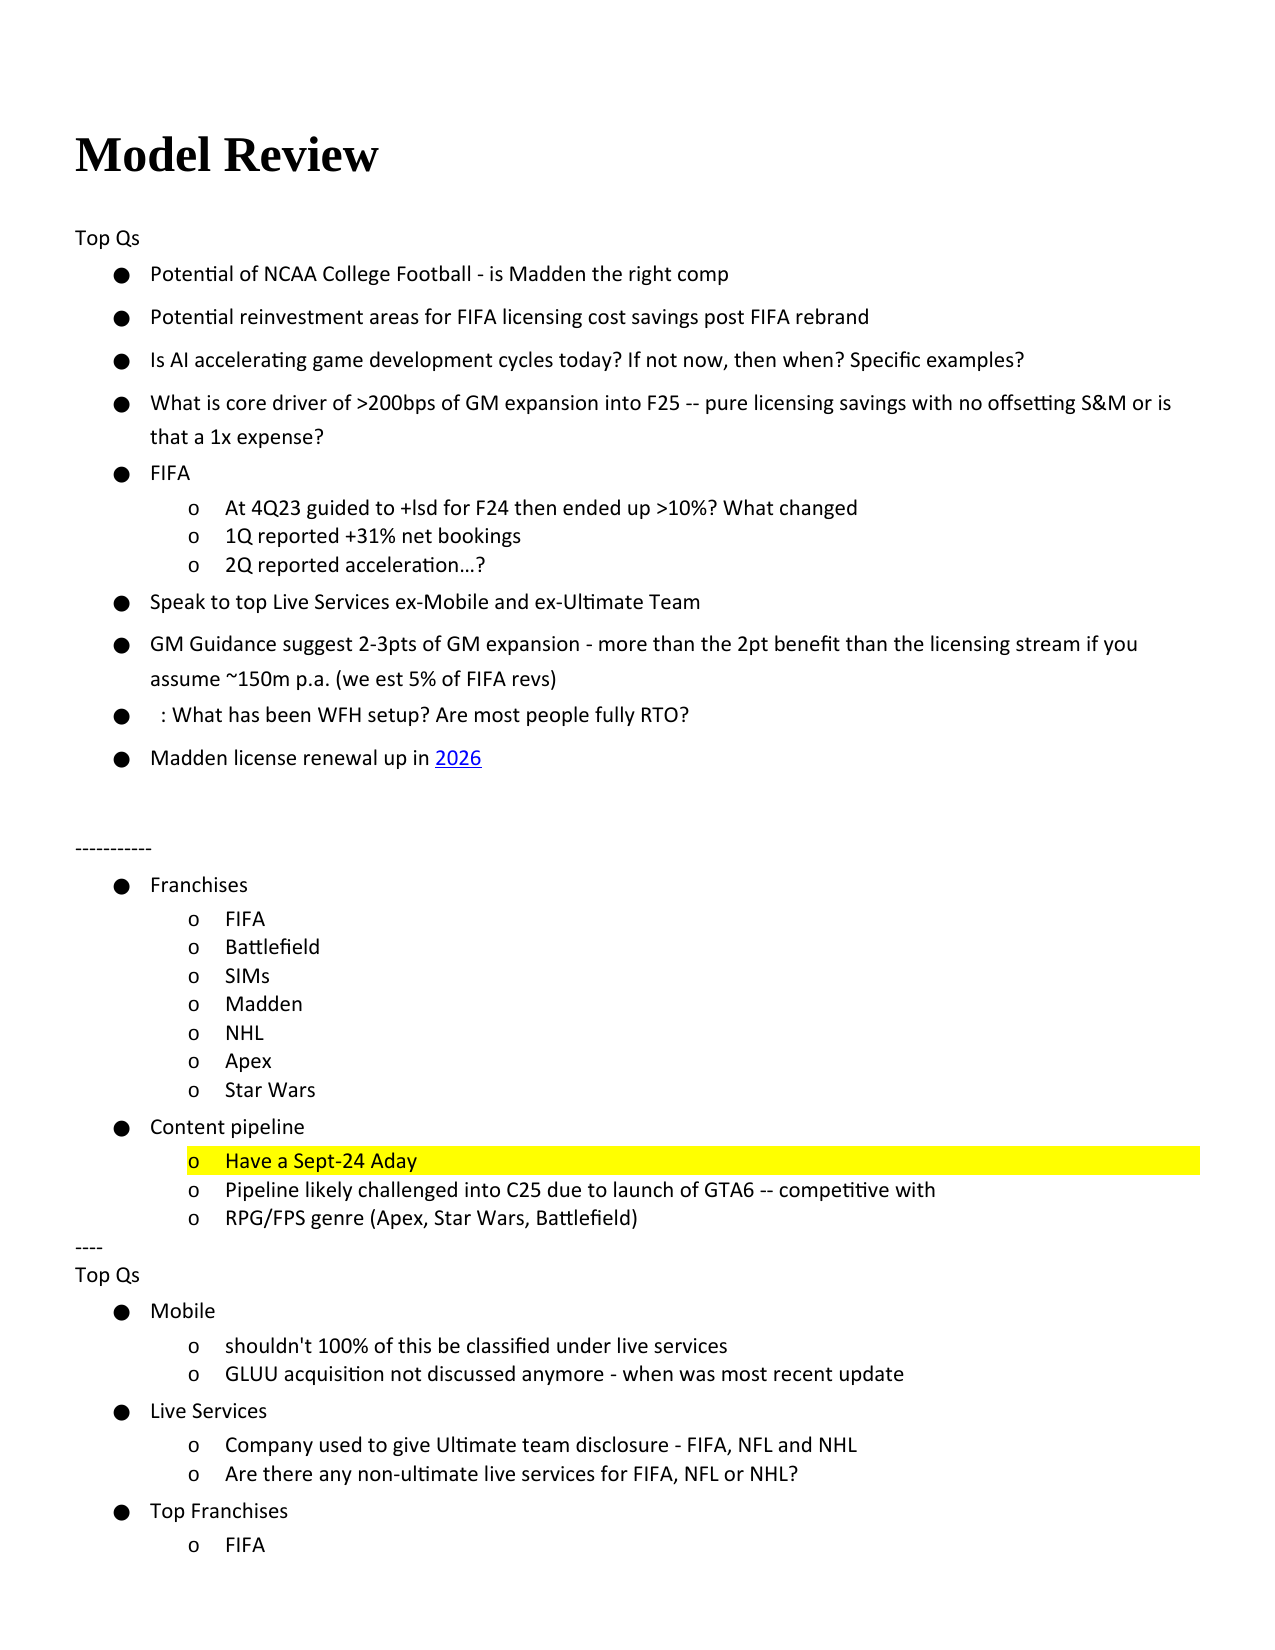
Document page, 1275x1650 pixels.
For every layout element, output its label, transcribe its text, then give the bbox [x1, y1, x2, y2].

list FIFA [187, 1530, 1200, 1559]
list NHL [187, 1018, 1200, 1047]
list RPG/FPS genre (Apex, Star Wars, Battlefield) [187, 1203, 1200, 1232]
list Company used to give Ultimate team disclosure - FIFA, NFL and NHL [187, 1431, 1200, 1459]
list Potential of NCAA College Football - is Madden the right comp [112, 251, 1200, 294]
text Top Qs [75, 223, 1200, 251]
list Madden license renewal up in 2026 [112, 734, 1200, 777]
list FIFA [187, 904, 1200, 932]
list Star Wars [187, 1075, 1200, 1104]
list Pipeline likely challenged into C25 due to launch of GTA6 -- competitive with [187, 1175, 1200, 1203]
list 2Q reported acceleration…? [187, 550, 1200, 578]
list Speak to top Live Services ex-Mobile and ex-Ultimate Team [112, 578, 1200, 621]
list Have a Sept-24 Aday [187, 1146, 1200, 1175]
list Is AI accelerating game development cycles today? If not now, then when? Specific examples? [112, 336, 1200, 379]
list Live Services [112, 1388, 1200, 1431]
list Are there any non-ultimate live services for FIFA, NFL or NHL? [187, 1459, 1200, 1488]
list What is core driver of >200bps of GM expansion into F25 -- pure licensing savings with no offsetting S&M or is that a 1x expense? [112, 379, 1200, 450]
list Apex [187, 1047, 1200, 1075]
list At 4Q23 guided to +lsd for F24 then ended up >10%? What changed [187, 493, 1200, 521]
text Top Qs [75, 1260, 1200, 1288]
list Content pipeline [112, 1104, 1200, 1146]
text ----------- [75, 833, 1200, 861]
list shouldn't 100% of this be classified under live services [187, 1331, 1200, 1359]
subtitle Model Review [75, 125, 1200, 182]
list SIMs [187, 961, 1200, 989]
list Potential reinvestment areas for FIFA licensing cost savings post FIFA rebrand [112, 294, 1200, 336]
list FIFA [112, 450, 1200, 493]
list GLUU acquisition not discussed anymore - when was most recent update [187, 1359, 1200, 1388]
list Madden [187, 989, 1200, 1018]
list GM Guidance suggest 2-3pts of GM expansion - more than the 2pt benefit than the licensing stream if you assume ~150m p.a. (we est 5% of FIFA revs) [112, 621, 1200, 692]
list Battlefield [187, 932, 1200, 961]
list 1Q reported +31% net bookings [187, 521, 1200, 550]
list : What has been WFH setup? Are most people fully RTO? [112, 692, 1200, 734]
list Mobile [112, 1288, 1200, 1331]
text ---- [75, 1232, 1200, 1260]
list Franchises [112, 861, 1200, 904]
list Top Franchises [112, 1488, 1200, 1530]
